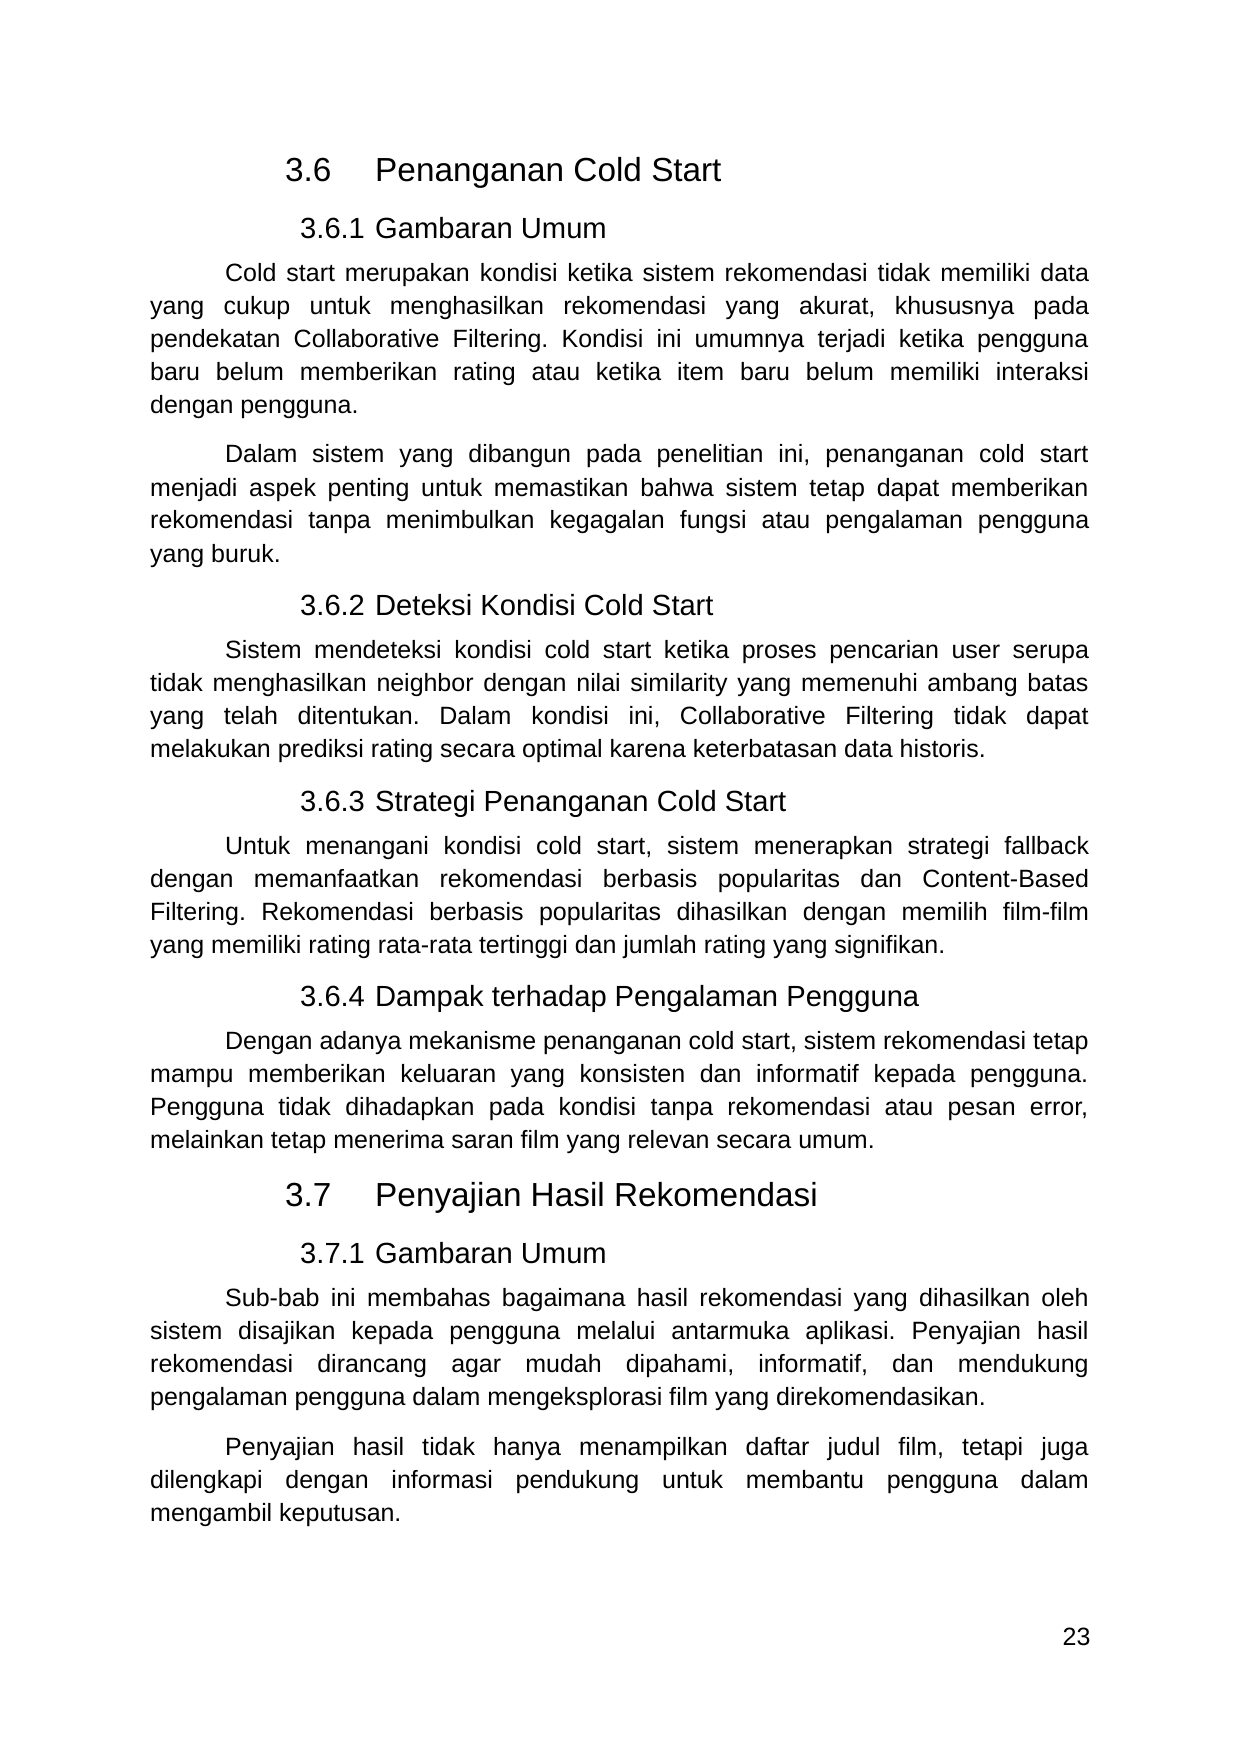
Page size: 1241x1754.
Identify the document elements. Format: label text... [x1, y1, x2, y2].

subtitle Penyajian Hasil Rekomendasi [210, 1175, 1090, 1213]
text Dengan adanya mekanisme penanganan cold start, sistem rekomendasi tetap mampu memberikan keluaran yang konsisten dan informatif kepada pengguna. Pengguna tidak dihadapkan pada kondisi tanpa rekomendasi atau pesan error, melainkan tetap menerima saran film yang relevan secara umum. [150, 1026, 1090, 1154]
text Sub-bab ini membahas bagaimana hasil rekomendasi yang dihasilkan oleh sistem disajikan kepada pengguna melalui antarmuka aplikasi. Penyajian hasil rekomendasi dirancang agar mudah dipahami, informatif, dan mendukung pengalaman pengguna dalam mengeksplorasi film yang direkomendasikan. [150, 1283, 1090, 1411]
text Cold start merupakan kondisi ketika sistem rekomendasi tidak memiliki data yang cukup untuk menghasilkan rekomendasi yang akurat, khususnya pada pendekatan Collaborative Filtering. Kondisi ini umumnya terjadi ketika pengguna baru belum memberikan rating atau ketika item baru belum memiliki interaksi dengan pengguna. [150, 258, 1090, 418]
subtitle Strategi Penanganan Cold Start [225, 784, 1090, 817]
text Penyajian hasil tidak hanya menampilkan daftar judul film, tetapi juga dilengkapi dengan informasi pendukung untuk membantu pengguna dalam mengambil keputusan. [150, 1432, 1090, 1526]
text Dalam sistem yang dibangun pada penelitian ini, penanganan cold start menjadi aspek penting untuk memastikan bahwa sistem tetap dapat memberikan rekomendasi tanpa menimbulkan kegagalan fungsi atau pengalaman pengguna yang buruk. [150, 439, 1090, 567]
subtitle Gambaran Umum [225, 211, 1090, 244]
subtitle Penanganan Cold Start [210, 150, 1090, 188]
text Untuk menangani kondisi cold start, sistem menerapkan strategi fallback dengan memanfaatkan rekomendasi berbasis popularitas dan Content-Based Filtering. Rekomendasi berbasis popularitas dihasilkan dengan memilih film-film yang memiliki rating rata-rata tertinggi dan jumlah rating yang signifikan. [150, 831, 1090, 958]
subtitle Dampak terhadap Pengalaman Pengguna [225, 979, 1090, 1013]
text Sistem mendeteksi kondisi cold start ketika proses pencarian user serupa tidak menghasilkan neighbor dengan nilai similarity yang memenuhi ambang batas yang telah ditentukan. Dalam kondisi ini, Collaborative Filtering tidak dapat melakukan prediksi rating secara optimal karena keterbatasan data historis. [150, 635, 1090, 763]
subtitle Gambaran Umum [225, 1236, 1090, 1269]
subtitle Deteksi Kondisi Cold Start [225, 588, 1090, 622]
